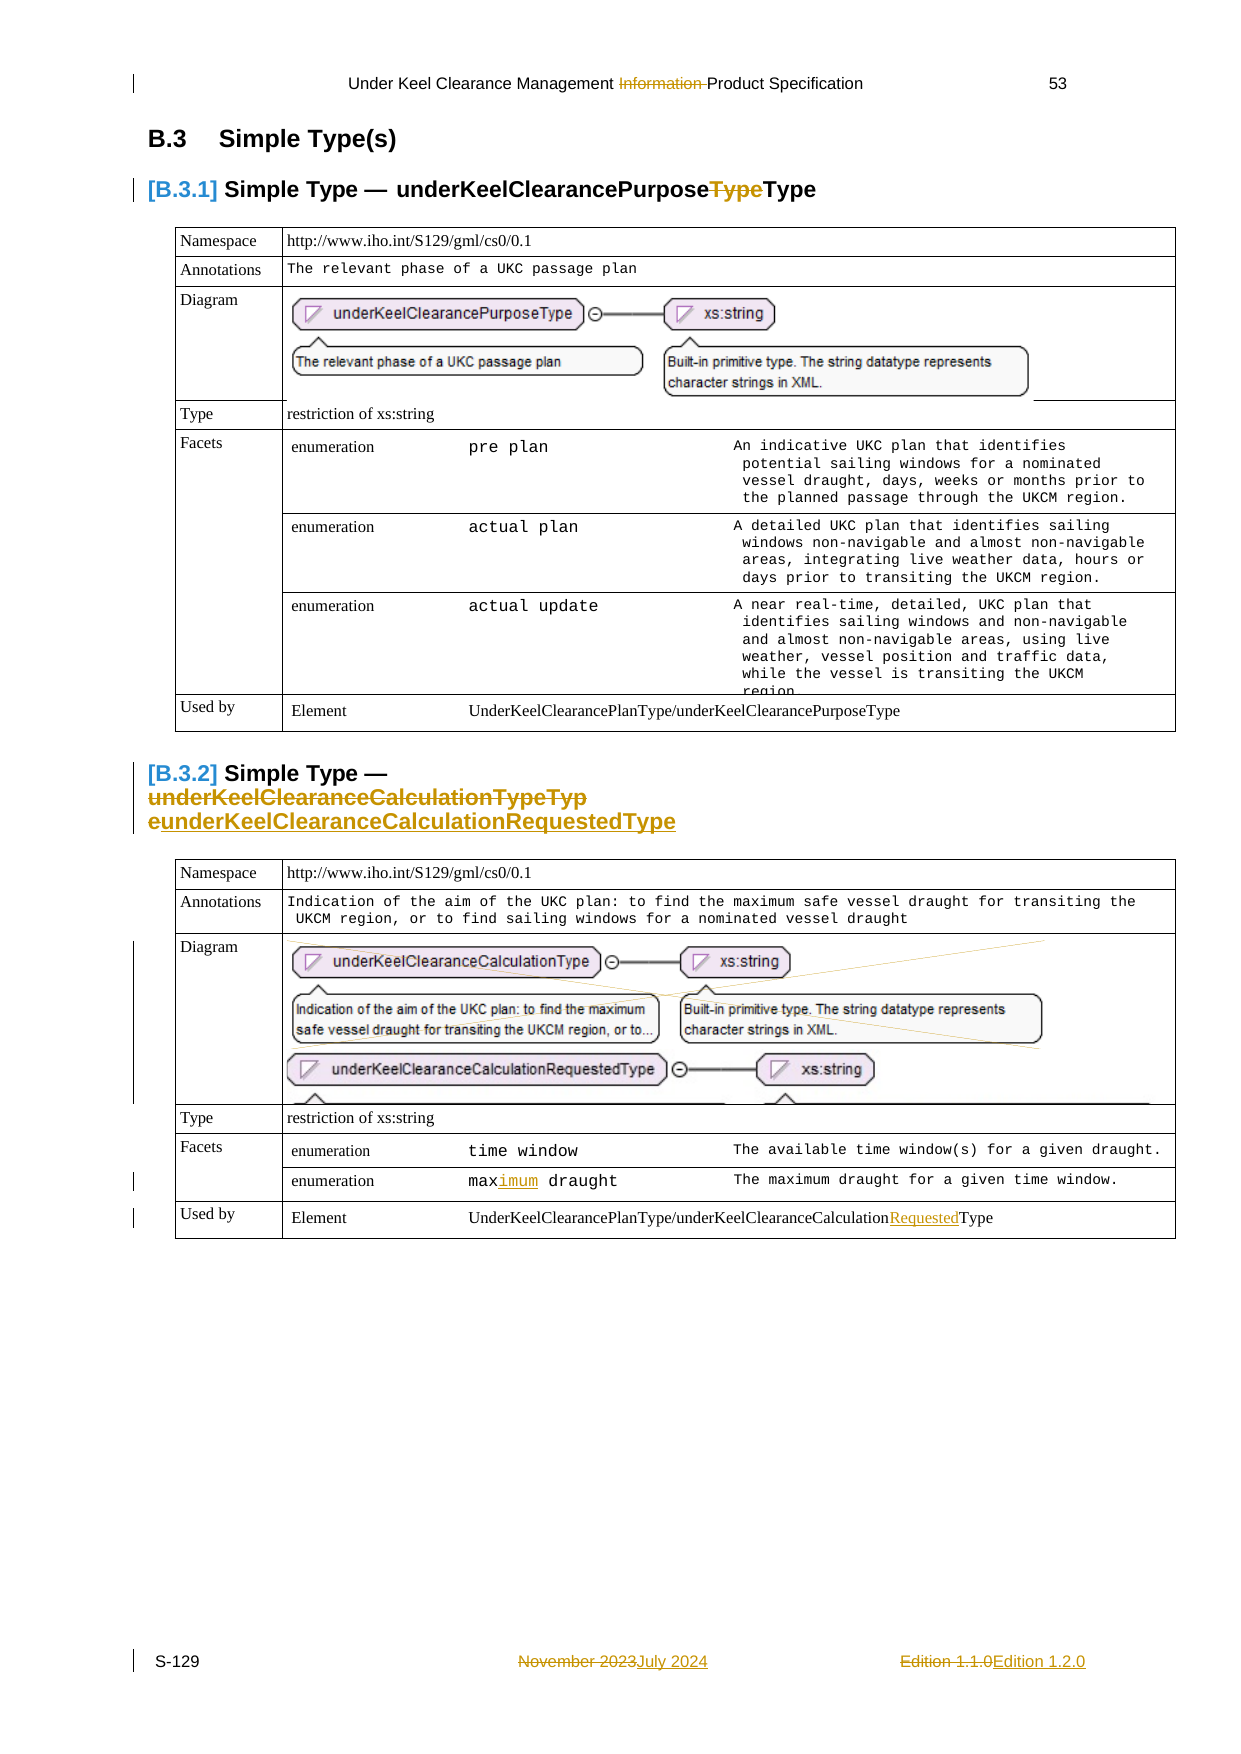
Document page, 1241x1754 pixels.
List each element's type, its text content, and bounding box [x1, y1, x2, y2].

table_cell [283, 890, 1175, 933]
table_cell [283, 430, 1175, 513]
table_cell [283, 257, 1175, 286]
picture [286, 293, 1034, 401]
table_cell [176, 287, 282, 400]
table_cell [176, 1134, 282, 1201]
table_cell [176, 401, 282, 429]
subtitle Simple Type — underKeelClearancePurposeType [148, 178, 1092, 202]
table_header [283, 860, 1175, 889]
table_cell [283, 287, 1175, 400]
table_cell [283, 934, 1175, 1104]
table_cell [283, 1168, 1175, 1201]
subtitle Simple Type — [148, 762, 1092, 834]
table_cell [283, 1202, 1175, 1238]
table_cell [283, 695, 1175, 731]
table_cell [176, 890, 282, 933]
picture [286, 941, 1168, 1104]
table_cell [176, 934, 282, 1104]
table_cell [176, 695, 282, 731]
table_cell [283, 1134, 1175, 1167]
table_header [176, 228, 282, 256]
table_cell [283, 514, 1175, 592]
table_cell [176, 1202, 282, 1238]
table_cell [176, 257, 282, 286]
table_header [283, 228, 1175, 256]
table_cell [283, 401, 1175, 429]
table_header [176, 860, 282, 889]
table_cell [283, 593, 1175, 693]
text Simple Type(s) [148, 124, 1092, 153]
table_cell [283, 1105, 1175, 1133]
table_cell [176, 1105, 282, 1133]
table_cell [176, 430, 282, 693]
picture [291, 940, 1041, 994]
